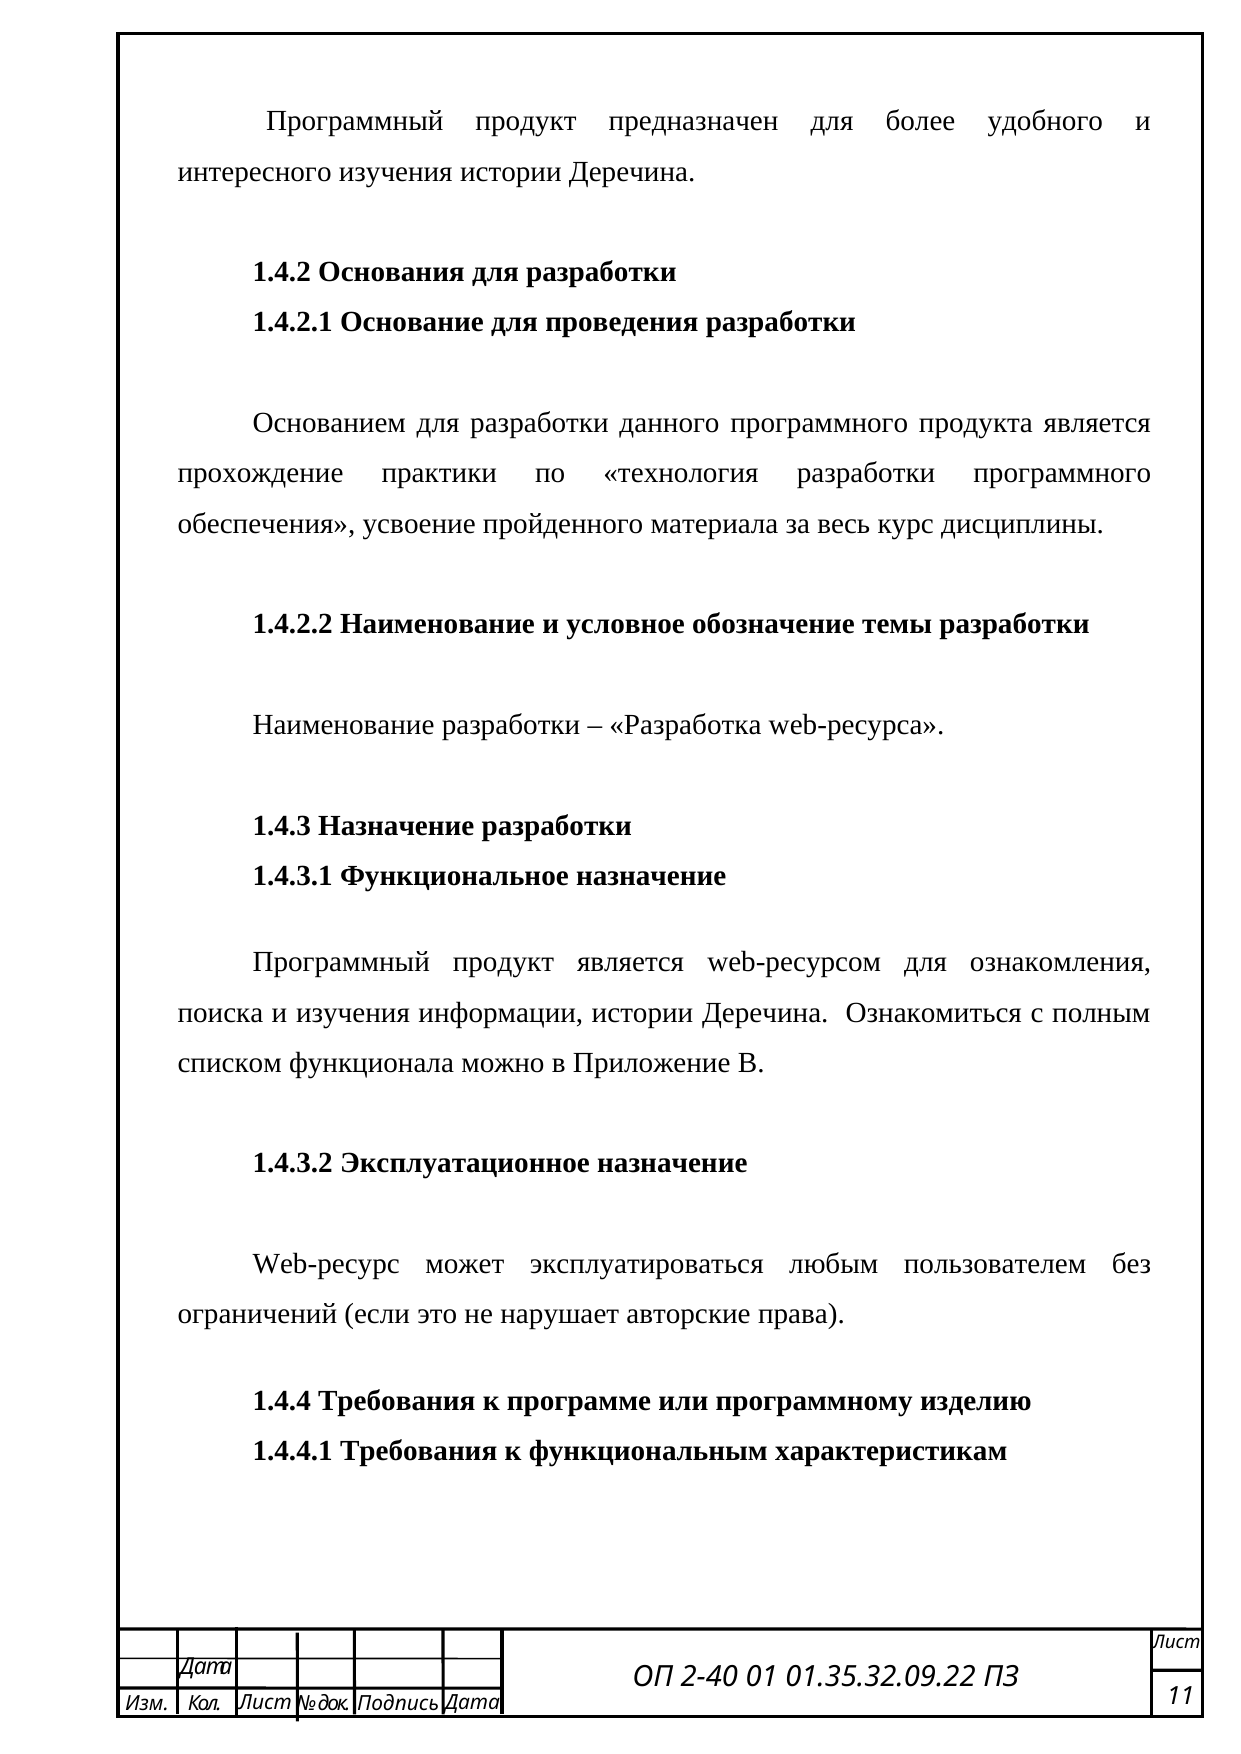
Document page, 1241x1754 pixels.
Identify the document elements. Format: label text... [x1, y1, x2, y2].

text 1.4.2.2 Наименование и условное обозначение темы разработки [177, 606, 1152, 640]
text 1.4.2.1 Основание для проведения разработки [177, 304, 1152, 338]
text 1.4.4.1 Требования к функциональным характеристикам [177, 1433, 1152, 1467]
text 1.4.4 Требования к программе или программному изделию [177, 1383, 1152, 1416]
text 1.4.3 Назначение разработки [177, 808, 1152, 841]
text Web-ресурс может эксплуатироваться любым пользователем без ограничений (если это не нарушает авторские права). [177, 1246, 1152, 1330]
text 1.4.2 Основания для разработки [177, 254, 1152, 288]
text Наименование разработки – «Разработка web-ресурса». [177, 707, 1152, 741]
text 1.4.3.1 Функциональное назначение [177, 858, 1152, 892]
text Программный продукт является web-ресурсом для ознакомления, поиска и изучения информации, истории Деречина. Ознакомиться с полным списком функционала можно в Приложение В. [177, 944, 1152, 1078]
text 1.4.3.2 Эксплуатационное назначение [177, 1146, 1152, 1179]
text Основанием для разработки данного программного продукта является прохождение практики по «технология разработки программного обеспечения», усвоение пройденного материала за весь курс дисциплины. [177, 405, 1152, 539]
text Программный продукт предназначен для более удобного и интересного изучения истории Деречина. [177, 103, 1152, 187]
